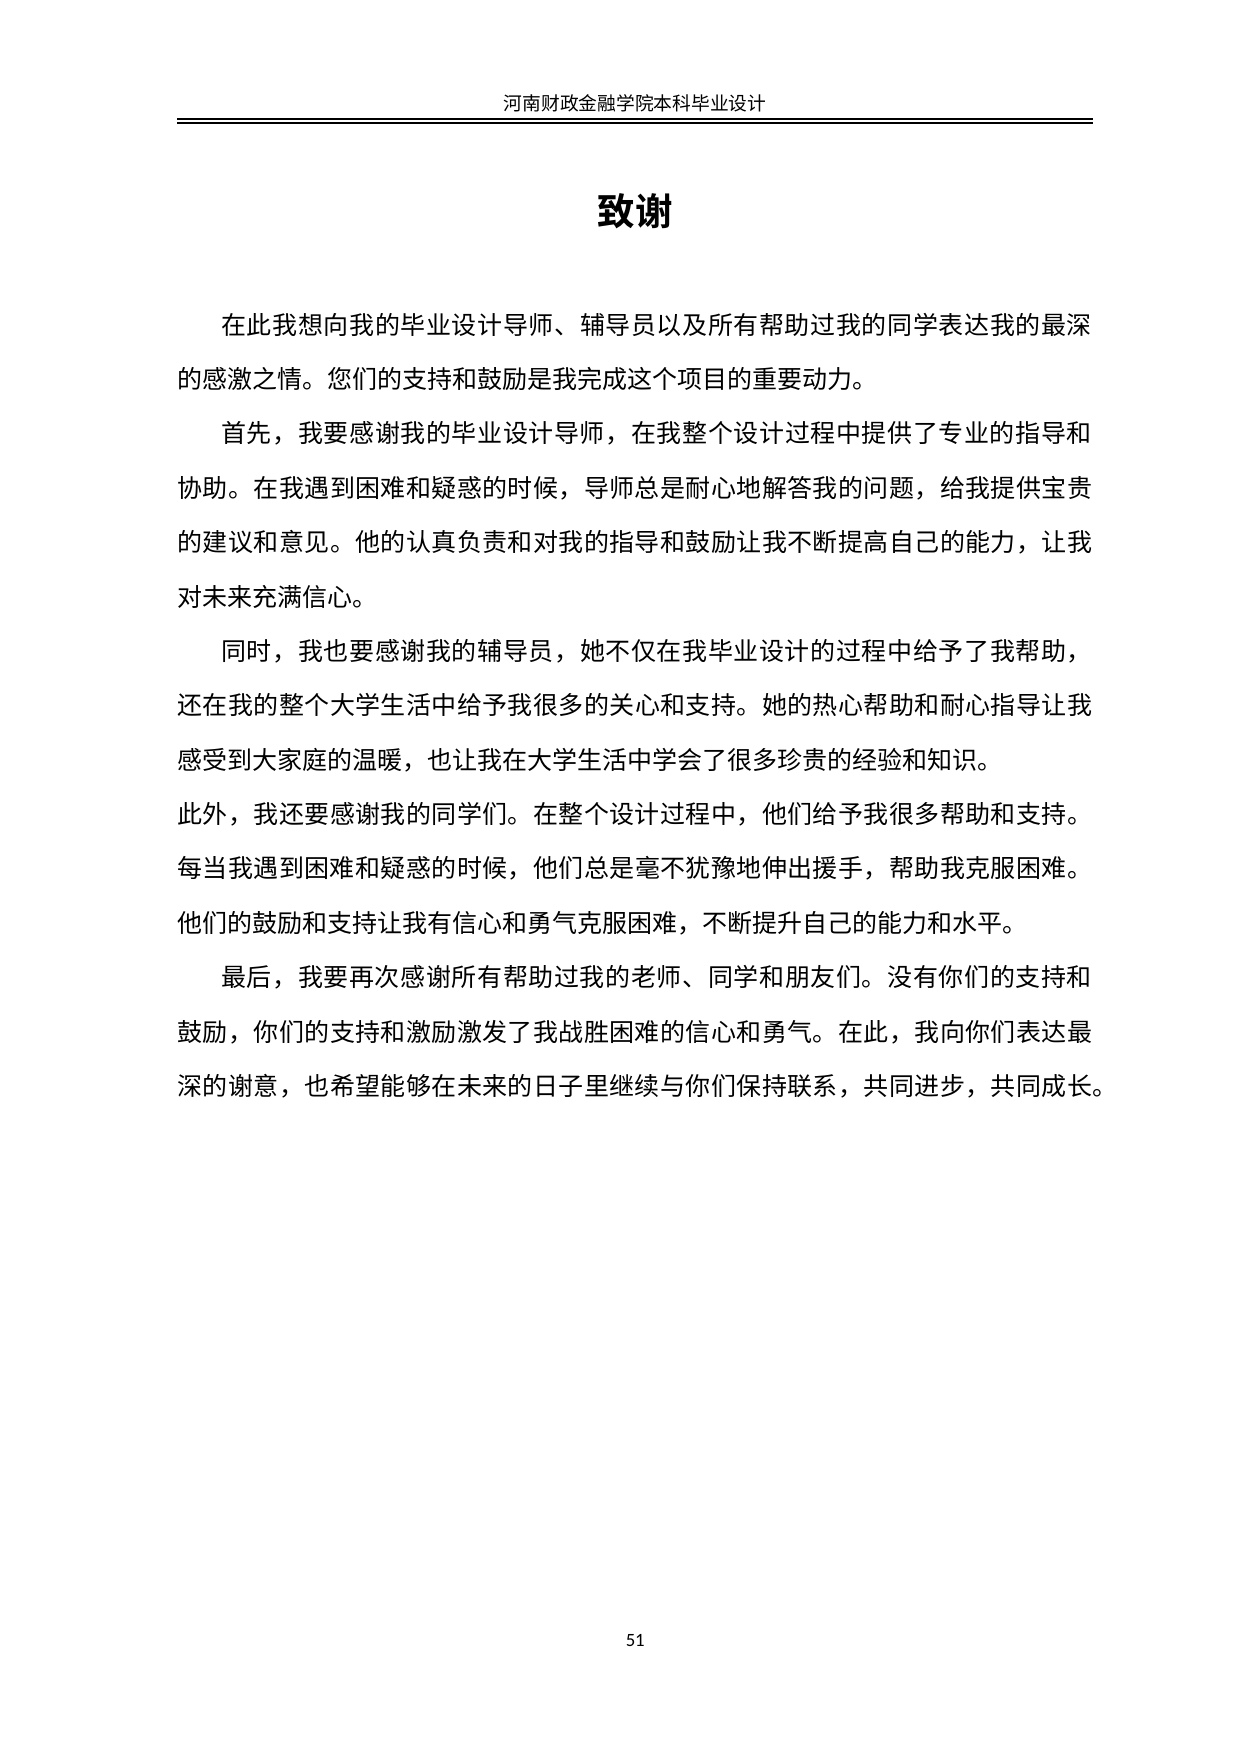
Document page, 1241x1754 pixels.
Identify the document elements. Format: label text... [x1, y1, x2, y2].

text 最后，我要再次感谢所有帮助过我的老师、同学和朋友们。没有你们的支持和鼓励，你们的支持和激励激发了我战胜困难的信心和勇气。在此，我向你们表达最深的谢意，也希望能够在未来的日子里继续与你们保持联系，共同进步，共同成长。 [177, 958, 1093, 1141]
text 在此我想向我的毕业设计导师、辅导员以及所有帮助过我的同学表达我的最深的感激之情。您们的支持和鼓励是我完成这个项目的重要动力。 [177, 305, 1093, 396]
text 首先，我要感谢我的毕业设计导师，在我整个设计过程中提供了专业的指导和协助。在我遇到困难和疑惑的时候，导师总是耐心地解答我的问题，给我提供宝贵的建议和意见。他的认真负责和对我的指导和鼓励让我不断提高自己的能力，让我对未来充满信心。 [177, 414, 1093, 613]
text 同时，我也要感谢我的辅导员，她不仅在我毕业设计的过程中给予了我帮助，还在我的整个大学生活中给予我很多的关心和支持。她的热心帮助和耐心指导让我感受到大家庭的温暖，也让我在大学生活中学会了很多珍贵的经验和知识。 [177, 631, 1093, 776]
text 致谢 [177, 182, 1093, 236]
text 此外，我还要感谢我的同学们。在整个设计过程中，他们给予我很多帮助和支持。每当我遇到困难和疑惑的时候，他们总是毫不犹豫地伸出援手，帮助我克服困难。他们的鼓励和支持让我有信心和勇气克服困难，不断提升自己的能力和水平。 [177, 794, 1093, 939]
